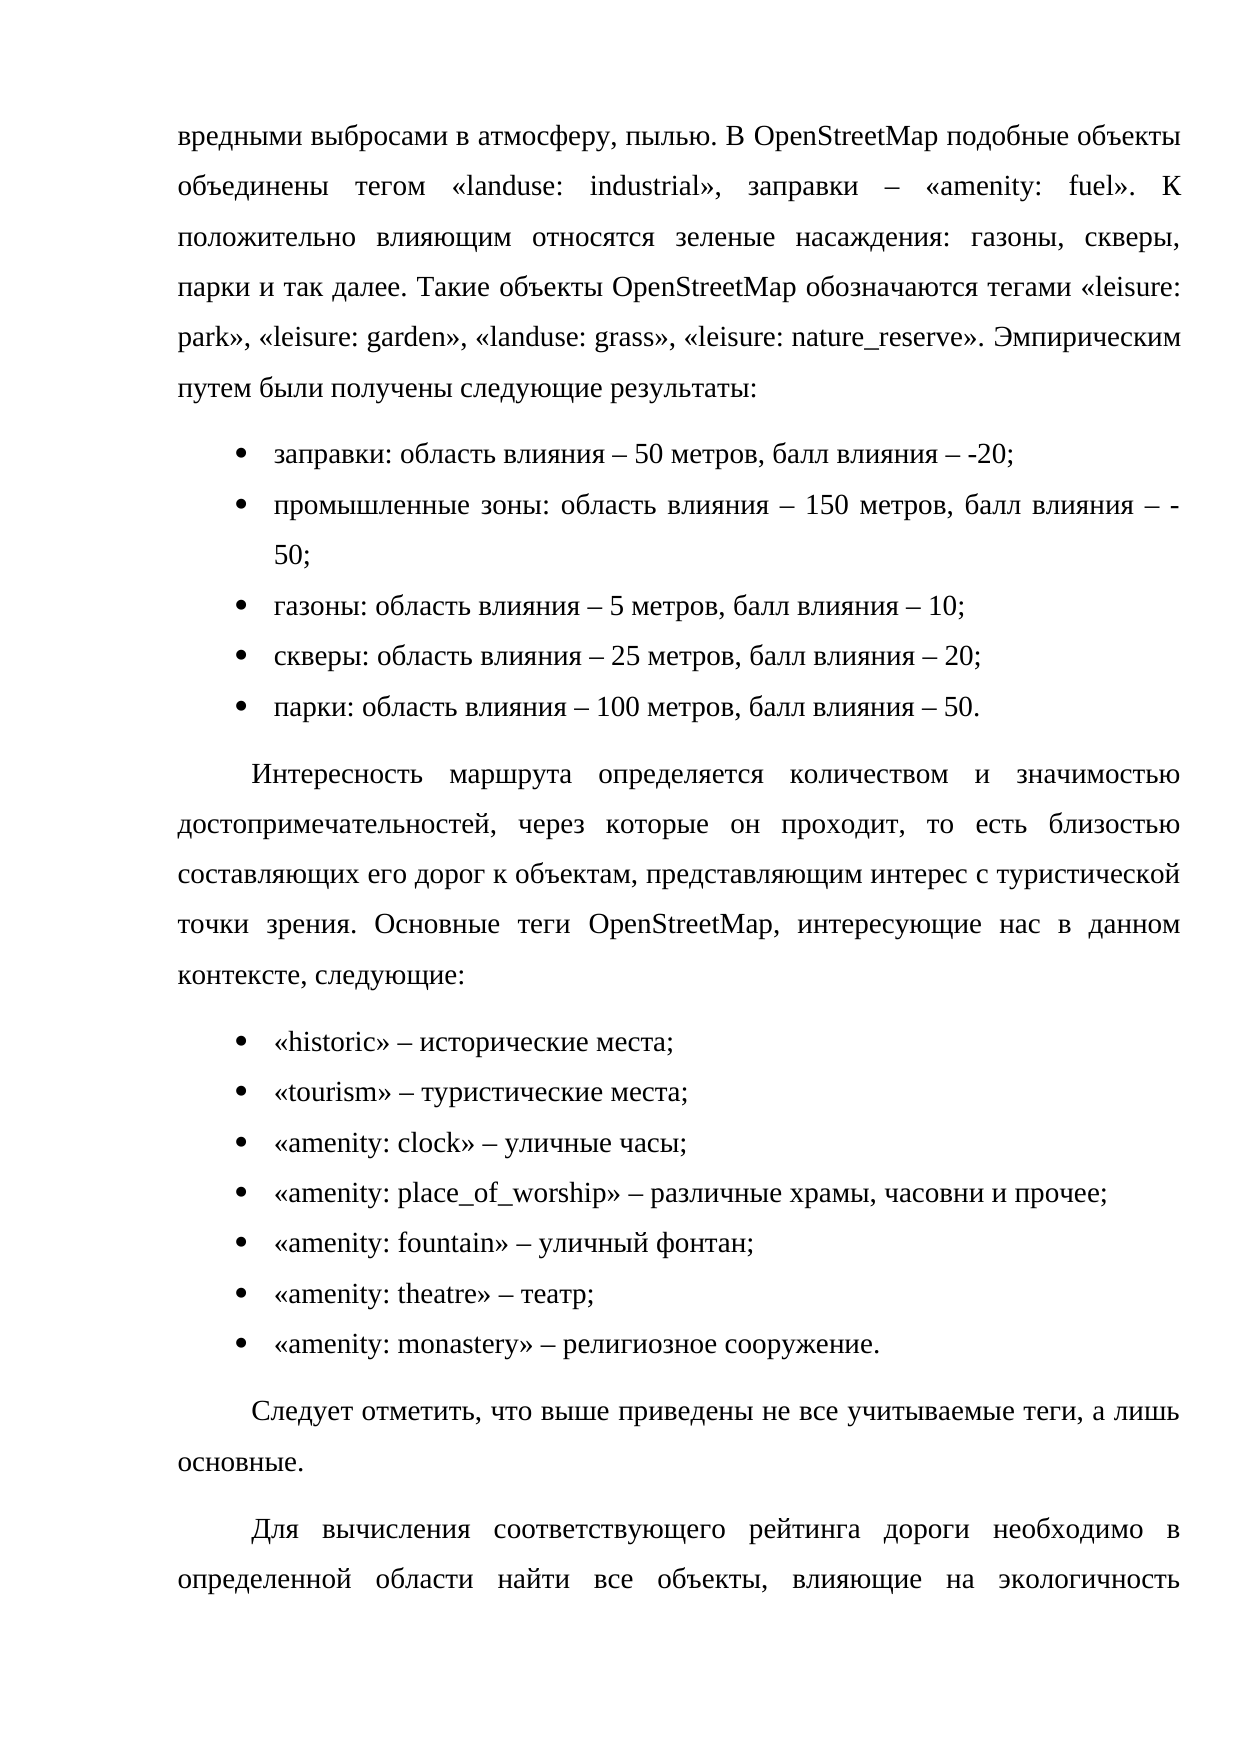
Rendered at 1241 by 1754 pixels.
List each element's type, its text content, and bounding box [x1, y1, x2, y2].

list «historic» – исторические места; [236, 1024, 1181, 1058]
list промышленные зоны: область влияния – 150 метров, балл влияния – -50; [236, 487, 1181, 571]
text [177, 118, 1181, 403]
list парки: область влияния – 100 метров, балл влияния – 50. [236, 689, 1181, 722]
list «amenity: fountain» – уличный фонтан; [236, 1226, 1181, 1259]
list «amenity: clock» – уличные часы; [236, 1125, 1181, 1158]
list «amenity: place_of_worship» – различные храмы, часовни и прочее; [236, 1175, 1181, 1209]
list «amenity: theatre» – театр; [236, 1276, 1181, 1310]
text Интересность маршрута определяется количеством и значимостью достопримечательностей, через которые он проходит, то есть близостью составляющих его дорог к объектам, представляющим интерес с туристической точки зрения. Основные теги OpenStreetMap, интересующие нас в данном контексте, следующие: [177, 756, 1181, 991]
list газоны: область влияния – 5 метров, балл влияния – 10; [236, 588, 1181, 621]
list заправки: область влияния – 50 метров, балл влияния – -20; [236, 437, 1181, 470]
list скверы: область влияния – 25 метров, балл влияния – 20; [236, 638, 1181, 672]
list «tourism» – туристические места; [236, 1074, 1181, 1108]
list «amenity: monastery» – религиозное сооружение. [236, 1326, 1181, 1360]
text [177, 1511, 1181, 1595]
text Следует отметить, что выше приведены не все учитываемые теги, а лишь основные. [177, 1393, 1181, 1477]
